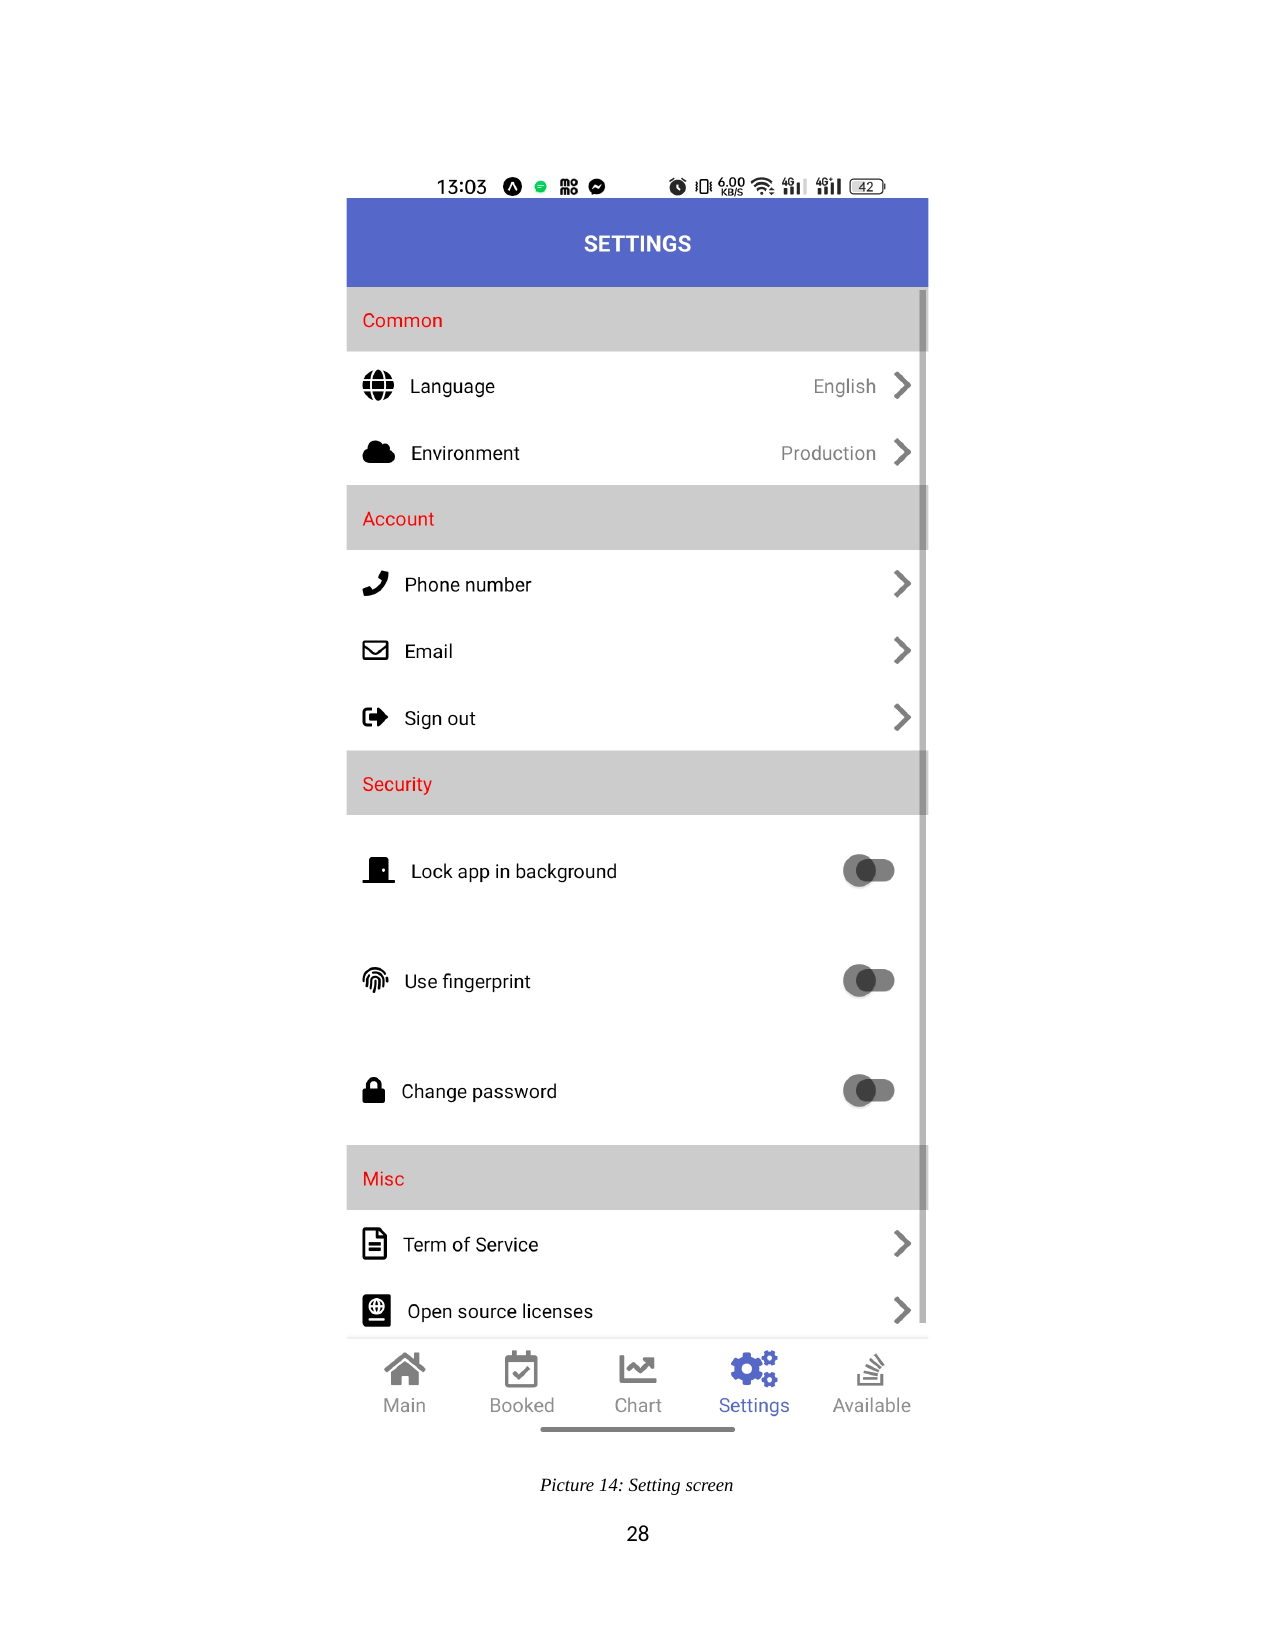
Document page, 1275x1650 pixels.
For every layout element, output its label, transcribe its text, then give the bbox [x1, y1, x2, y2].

text Picture 14: Setting screen [150, 1474, 1125, 1495]
picture [346, 150, 929, 1443]
